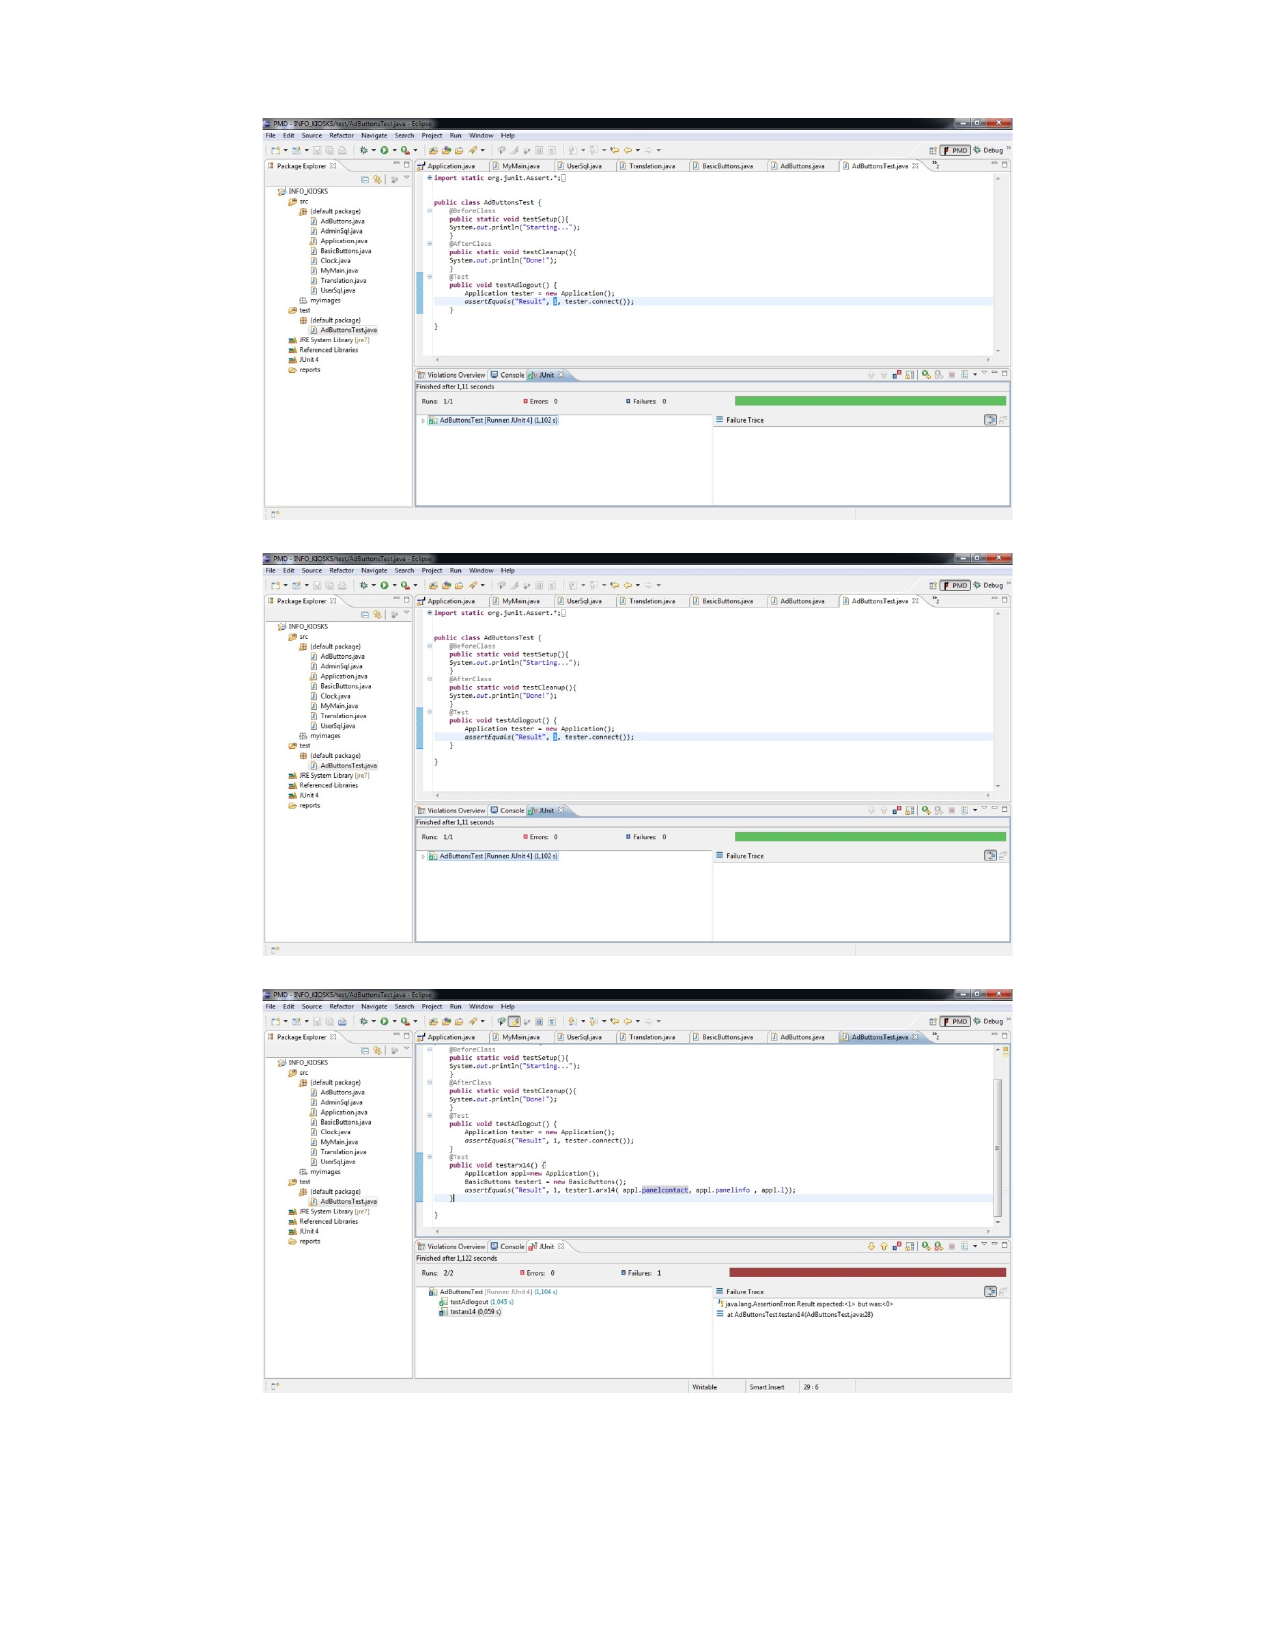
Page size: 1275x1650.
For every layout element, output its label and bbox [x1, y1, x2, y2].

picture [262, 118, 1013, 520]
picture [262, 989, 1013, 1393]
picture [262, 553, 1013, 956]
